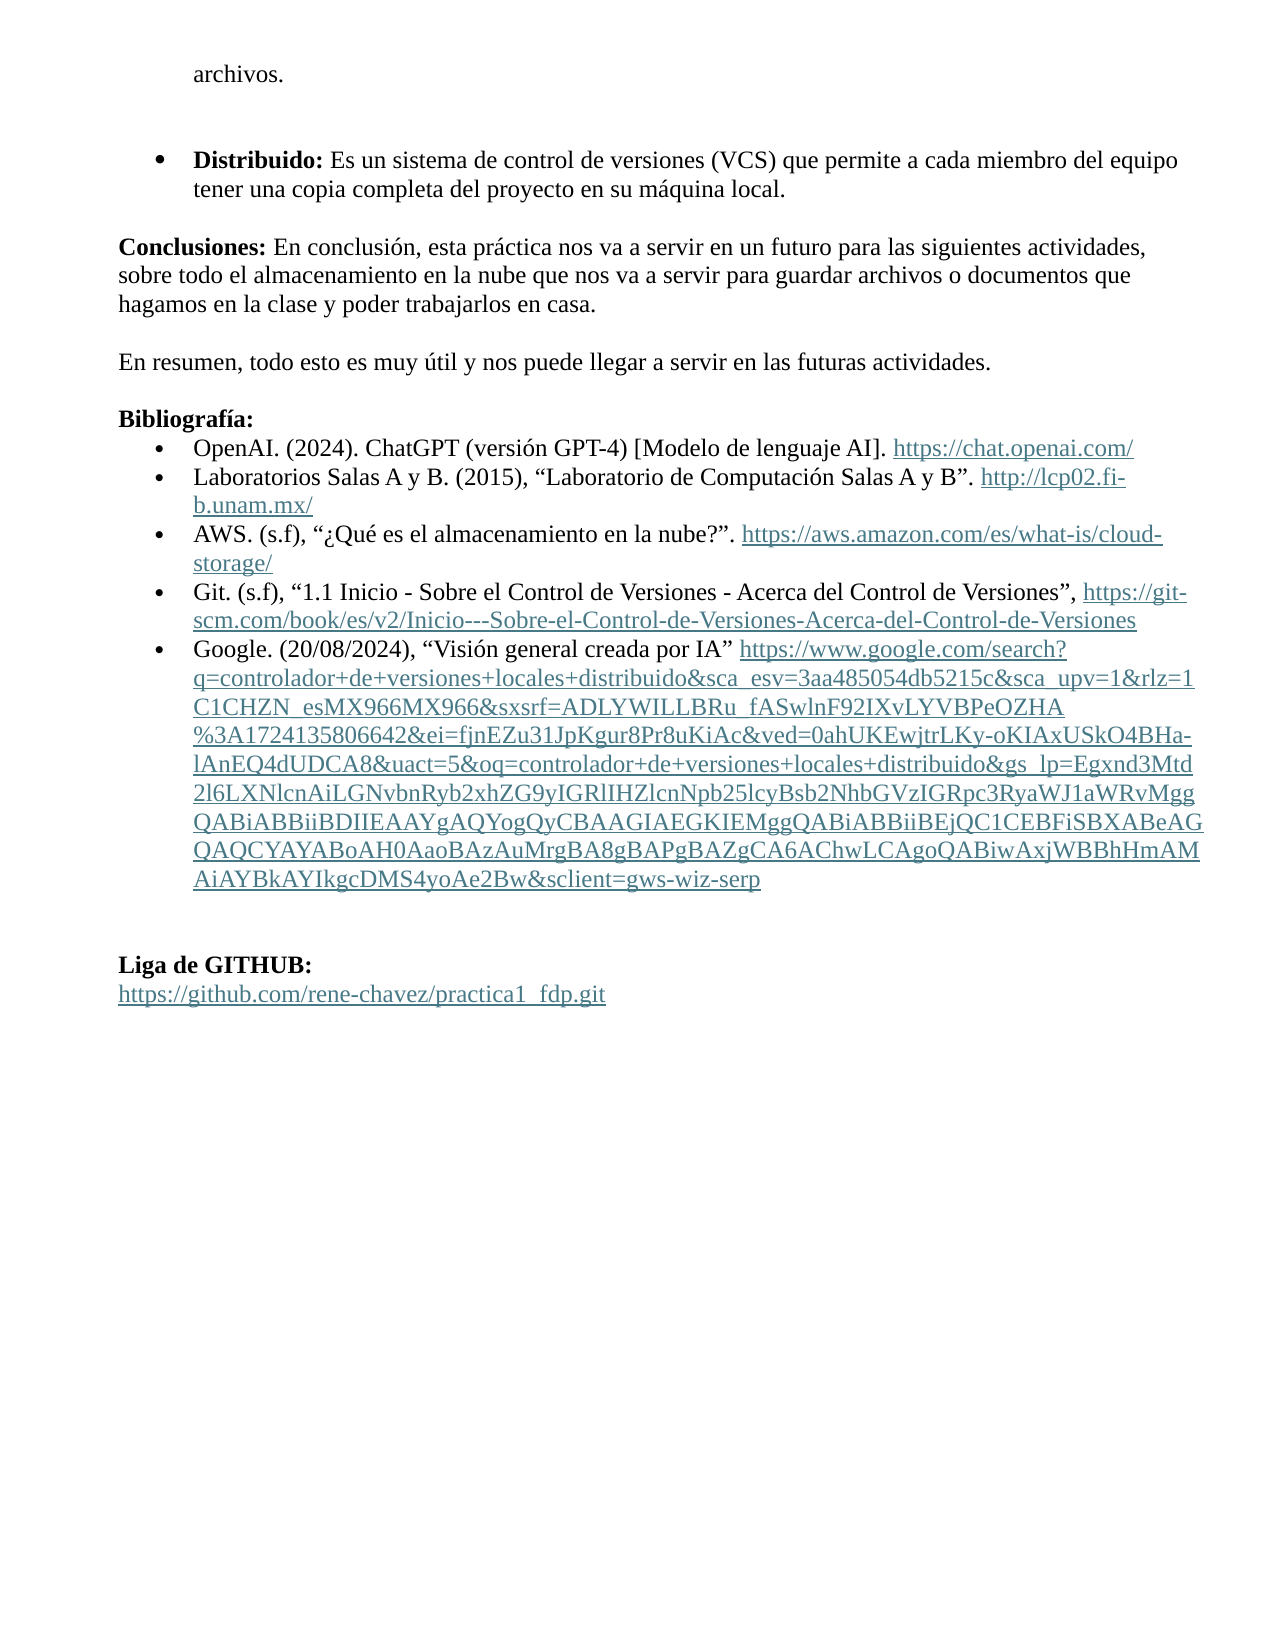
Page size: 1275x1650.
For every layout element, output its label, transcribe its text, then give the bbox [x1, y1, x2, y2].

list Distribuido: Es un sistema de control de versiones (VCS) que permite a cada miembro del equipo tener una copia completa del proyecto en su máquina local. [156, 145, 1205, 203]
text https://github.com/rene-chavez/practica1_fdp.git [118, 979, 1205, 1008]
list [156, 59, 1205, 88]
list AWS. (s.f), “¿Qué es el almacenamiento en la nube?”. https://aws.amazon.com/es/what-is/cloud-storage/ [156, 519, 1205, 577]
list Laboratorios Salas A y B. (2015), “Laboratorio de Computación Salas A y B”. http://lcp02.fi-b.unam.mx/ [156, 462, 1205, 519]
text En resumen, todo esto es muy útil y nos puede llegar a servir en las futuras actividades. [118, 347, 1205, 375]
text Liga de GITHUB: [118, 950, 1205, 979]
list Git. (s.f), “1.1 Inicio - Sobre el Control de Versiones - Acerca del Control de Versiones”, https://git-scm.com/book/es/v2/Inicio---Sobre-el-Control-de-Versiones-Acerca-del-Control-de-Versiones [156, 577, 1205, 634]
list OpenAI. (2024). ChatGPT (versión GPT-4) [Modelo de lenguaje AI]. https://chat.openai.com/ [156, 433, 1205, 462]
text Conclusiones: En conclusión, esta práctica nos va a servir en un futuro para las siguientes actividades, sobre todo el almacenamiento en la nube que nos va a servir para guardar archivos o documentos que hagamos en la clase y poder trabajarlos en casa. [118, 232, 1205, 318]
text Bibliografía: [118, 404, 1205, 433]
list Google. (20/08/2024), “Visión general creada por IA” https://www.google.com/search?q=controlador+de+versiones+locales+distribuido&sca_esv=3aa485054db5215c&sca_upv=1&rlz=1C1CHZN_esMX966MX966&sxsrf=ADLYWILLBRu_fASwlnF92IXvLYVBPeOZHA%3A1724135806642&ei=fjnEZu31JpKgur8Pr8uKiAc&ved=0ahUKEwjtrLKy-oKIAxUSkO4BHa-lAnEQ4dUDCA8&uact=5&oq=controlador+de+versiones+locales+distribuido&gs_lp=Egxnd3Mtd2l6LXNlcnAiLGNvbnRyb2xhZG9yIGRlIHZlcnNpb25lcyBsb2NhbGVzIGRpc3RyaWJ1aWRvMggQABiABBiiBDIIEAAYgAQYogQyCBAAGIAEGKIEMggQABiABBiiBEjQC1CEBFiSBXABeAGQAQCYAYABoAH0AaoBAzAuMrgBA8gBAPgBAZgCA6AChwLCAgoQABiwAxjWBBhHmAMAiAYBkAYIkgcDMS4yoAe2Bw&sclient=gws-wiz-serp [156, 634, 1205, 893]
